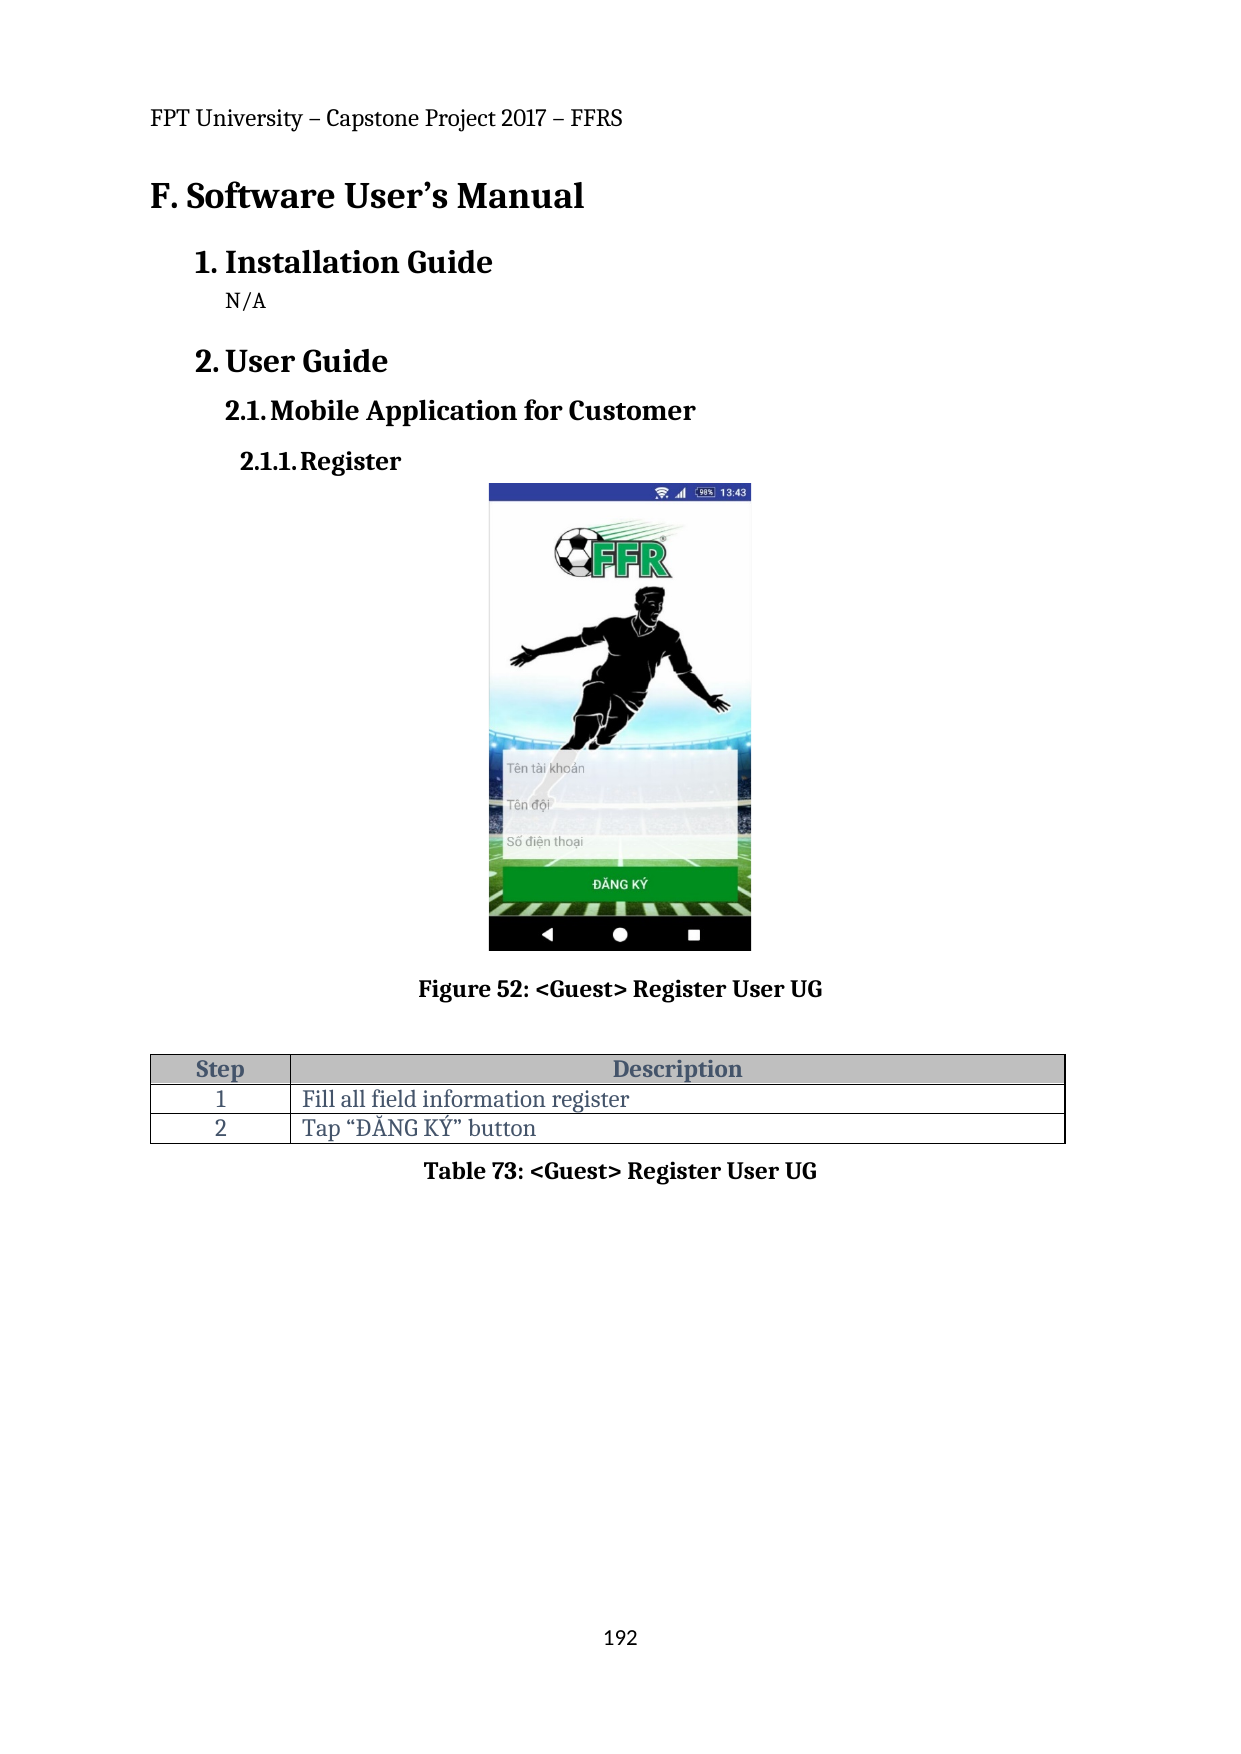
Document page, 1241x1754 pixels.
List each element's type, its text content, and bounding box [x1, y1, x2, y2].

subtitle User Guide [195, 343, 1090, 381]
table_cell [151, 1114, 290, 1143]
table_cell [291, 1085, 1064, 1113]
subtitle Register [240, 446, 1090, 477]
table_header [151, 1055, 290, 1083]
subtitle Mobile Application for Customer [225, 394, 1090, 427]
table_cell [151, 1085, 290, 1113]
subtitle F. Software User’s Manual [150, 175, 1090, 218]
text Figure 52: <Guest> Register User UG [150, 975, 1090, 1004]
list Table 73: <Guest> Register User UG [150, 1157, 1090, 1185]
subtitle Installation Guide [195, 243, 1090, 281]
picture [488, 483, 752, 951]
text N/A [150, 288, 1090, 314]
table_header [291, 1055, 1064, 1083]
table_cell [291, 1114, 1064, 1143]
